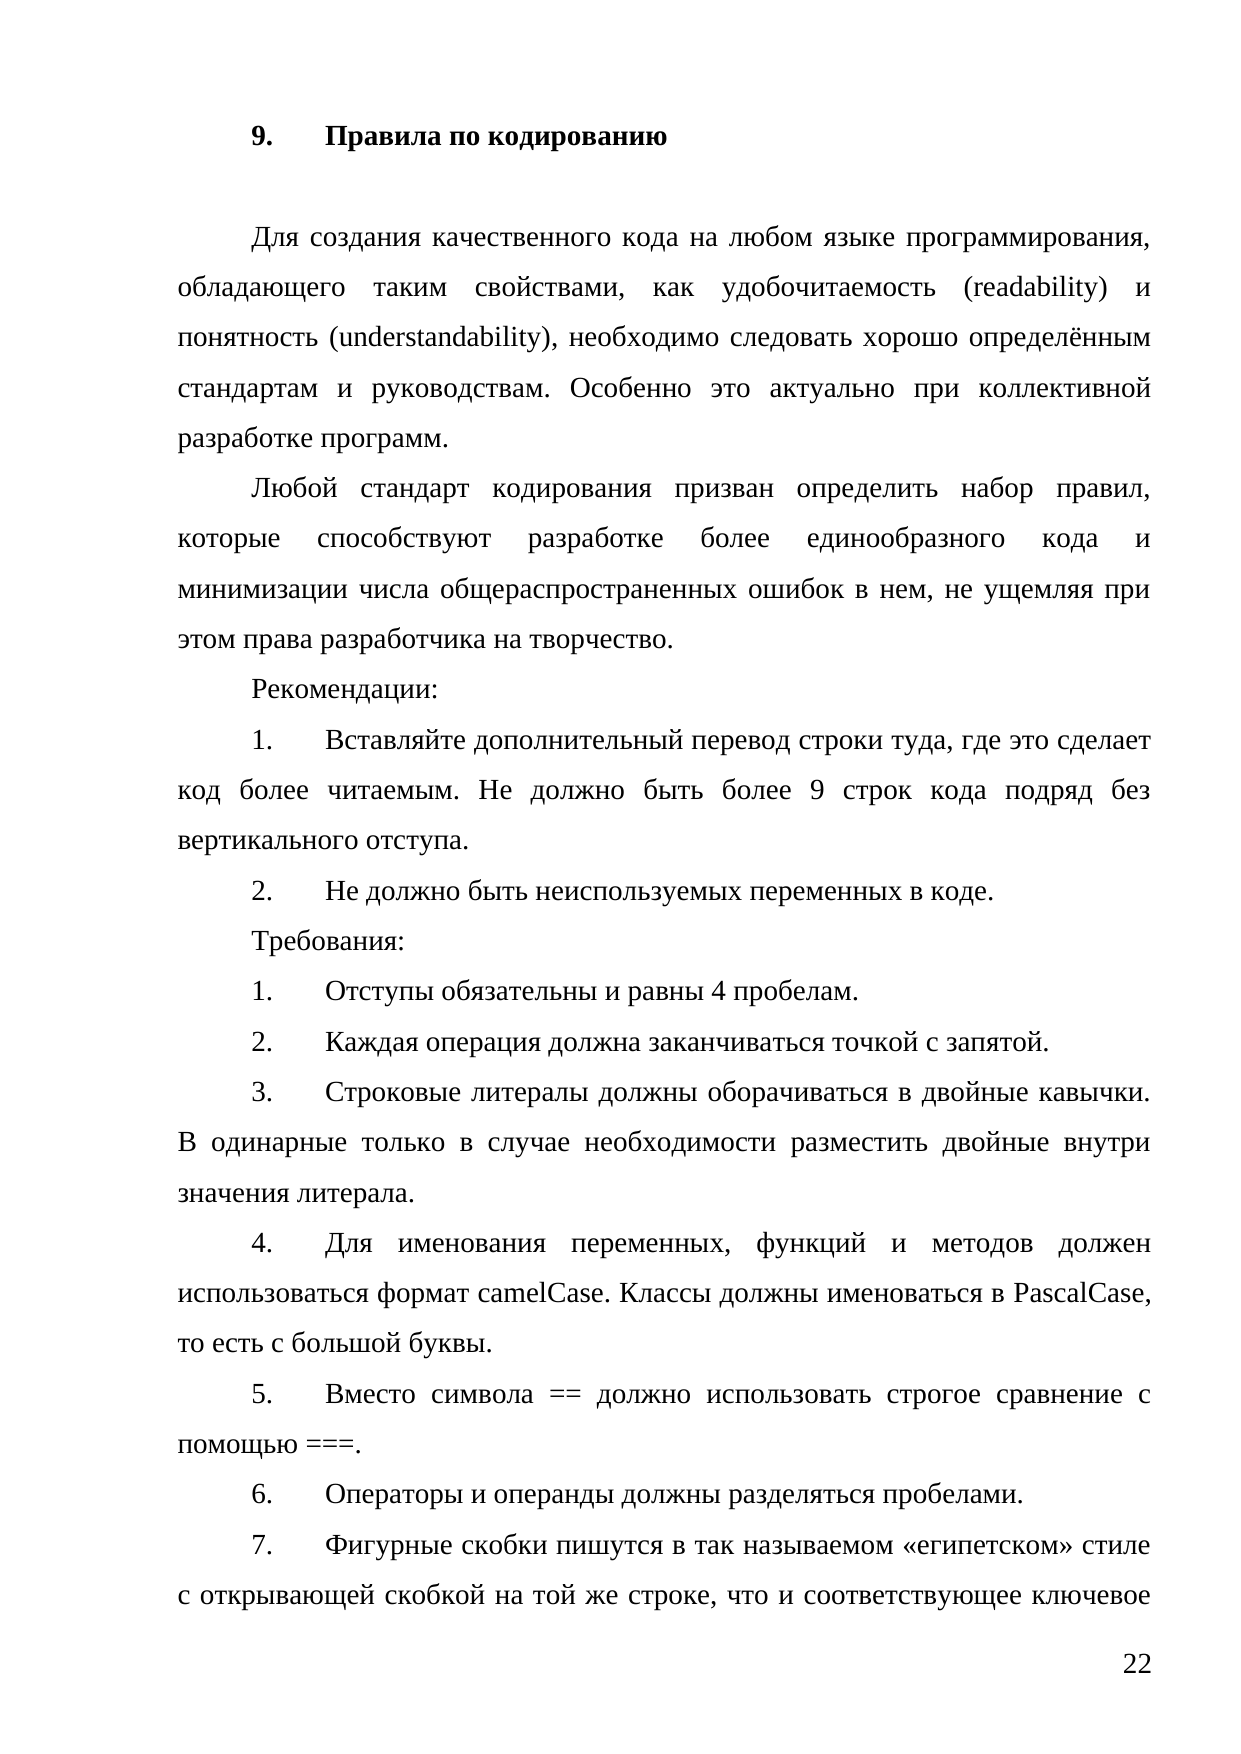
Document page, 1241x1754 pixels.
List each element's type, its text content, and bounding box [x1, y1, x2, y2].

text Любой стандарт кодирования призван определить набор правил, которые способствуют разработке более единообразного кода и минимизации числа общераспространенных ошибок в нем, не ущемляя при этом права разработчика на творчество. [177, 470, 1152, 655]
list Для именования переменных, функций и методов должен использоваться формат camelCase. Классы должны именоваться в PascalCase, то есть с большой буквы. [177, 1225, 1152, 1359]
list Вместо символа == должно использовать строгое сравнение с помощью ===. [177, 1376, 1152, 1460]
list Не должно быть неиспользуемых переменных в коде. [177, 873, 1152, 906]
list Операторы и операнды должны разделяться пробелами. [177, 1477, 1152, 1510]
text Рекомендации: [177, 672, 1152, 705]
text Требования: [177, 923, 1152, 957]
list Строковые литералы должны оборачиваться в двойные кавычки. В одинарные только в случае необходимости разместить двойные внутри значения литерала. [177, 1074, 1152, 1208]
list Вставляйте дополнительный перевод строки туда, где это сделает код более читаемым. Не должно быть более 9 строк кода подряд без вертикального отступа. [177, 722, 1152, 856]
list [177, 1527, 1152, 1611]
list Каждая операция должна заканчиваться точкой с запятой. [177, 1024, 1152, 1057]
text Для создания качественного кода на любом языке программирования, обладающего таким свойствами, как удобочитаемость (readability) и понятность (understandability), необходимо следовать хорошо определённым стандартам и руководствам. Особенно это актуально при коллективной разработке программ. [177, 219, 1152, 453]
list Отступы обязательны и равны 4 пробелам. [177, 973, 1152, 1007]
subtitle Правила по кодированию [177, 118, 1152, 152]
